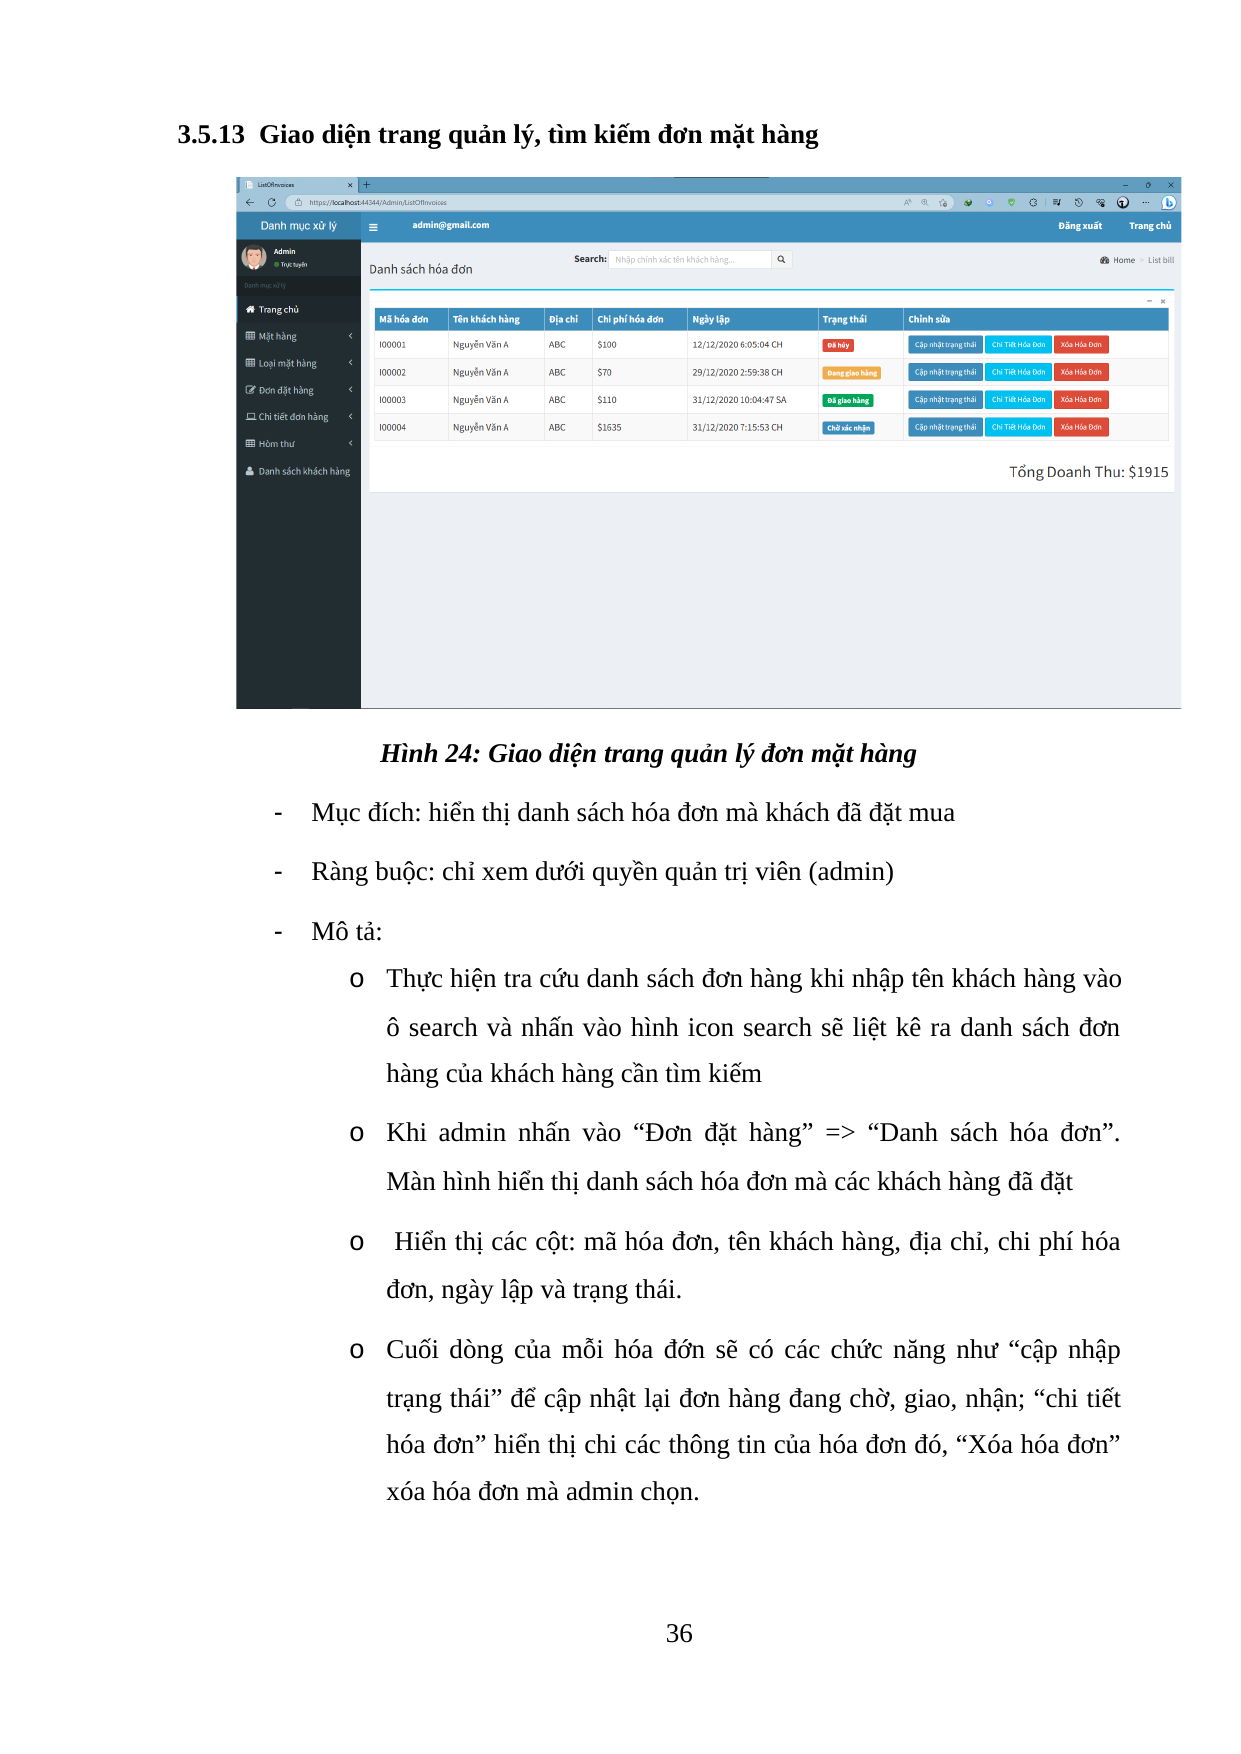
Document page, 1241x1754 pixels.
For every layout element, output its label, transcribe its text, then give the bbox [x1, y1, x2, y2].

list Mục đích: hiển thị danh sách hóa đơn mà khách đã đặt mua [274, 796, 1122, 827]
list Cuối dòng của mỗi hóa đớn sẽ có các chức năng như “cập nhập trạng thái” để cập nhật lại đơn hàng đang chờ, giao, nhận; “chi tiết hóa đơn” hiển thị chi các thông tin của hóa đơn đó, “Xóa hóa đơn” xóa hóa đơn mà admin chọn. [349, 1333, 1122, 1506]
text Hình 24: Giao diện trang quản lý đơn mặt hàng [177, 737, 1122, 768]
list Hiển thị các cột: mã hóa đơn, tên khách hàng, địa chỉ, chi phí hóa đơn, ngày lập và trạng thái. [349, 1224, 1122, 1305]
list Mô tả: [274, 915, 1122, 946]
list Khi admin nhấn vào “Đơn đặt hàng” => “Danh sách hóa đơn”. Màn hình hiển thị danh sách hóa đơn mà các khách hàng đã đặt [349, 1116, 1122, 1197]
picture [236, 177, 1182, 709]
text 3.5.13 Giao diện trang quản lý, tìm kiếm đơn mặt hàng [177, 118, 1122, 149]
list Ràng buộc: chỉ xem dưới quyền quản trị viên (admin) [274, 855, 1122, 887]
list Thực hiện tra cứu danh sách đơn hàng khi nhập tên khách hàng vào ô search và nhấn vào hình icon search sẽ liệt kê ra danh sách đơn hàng của khách hàng cần tìm kiếm [349, 962, 1122, 1088]
